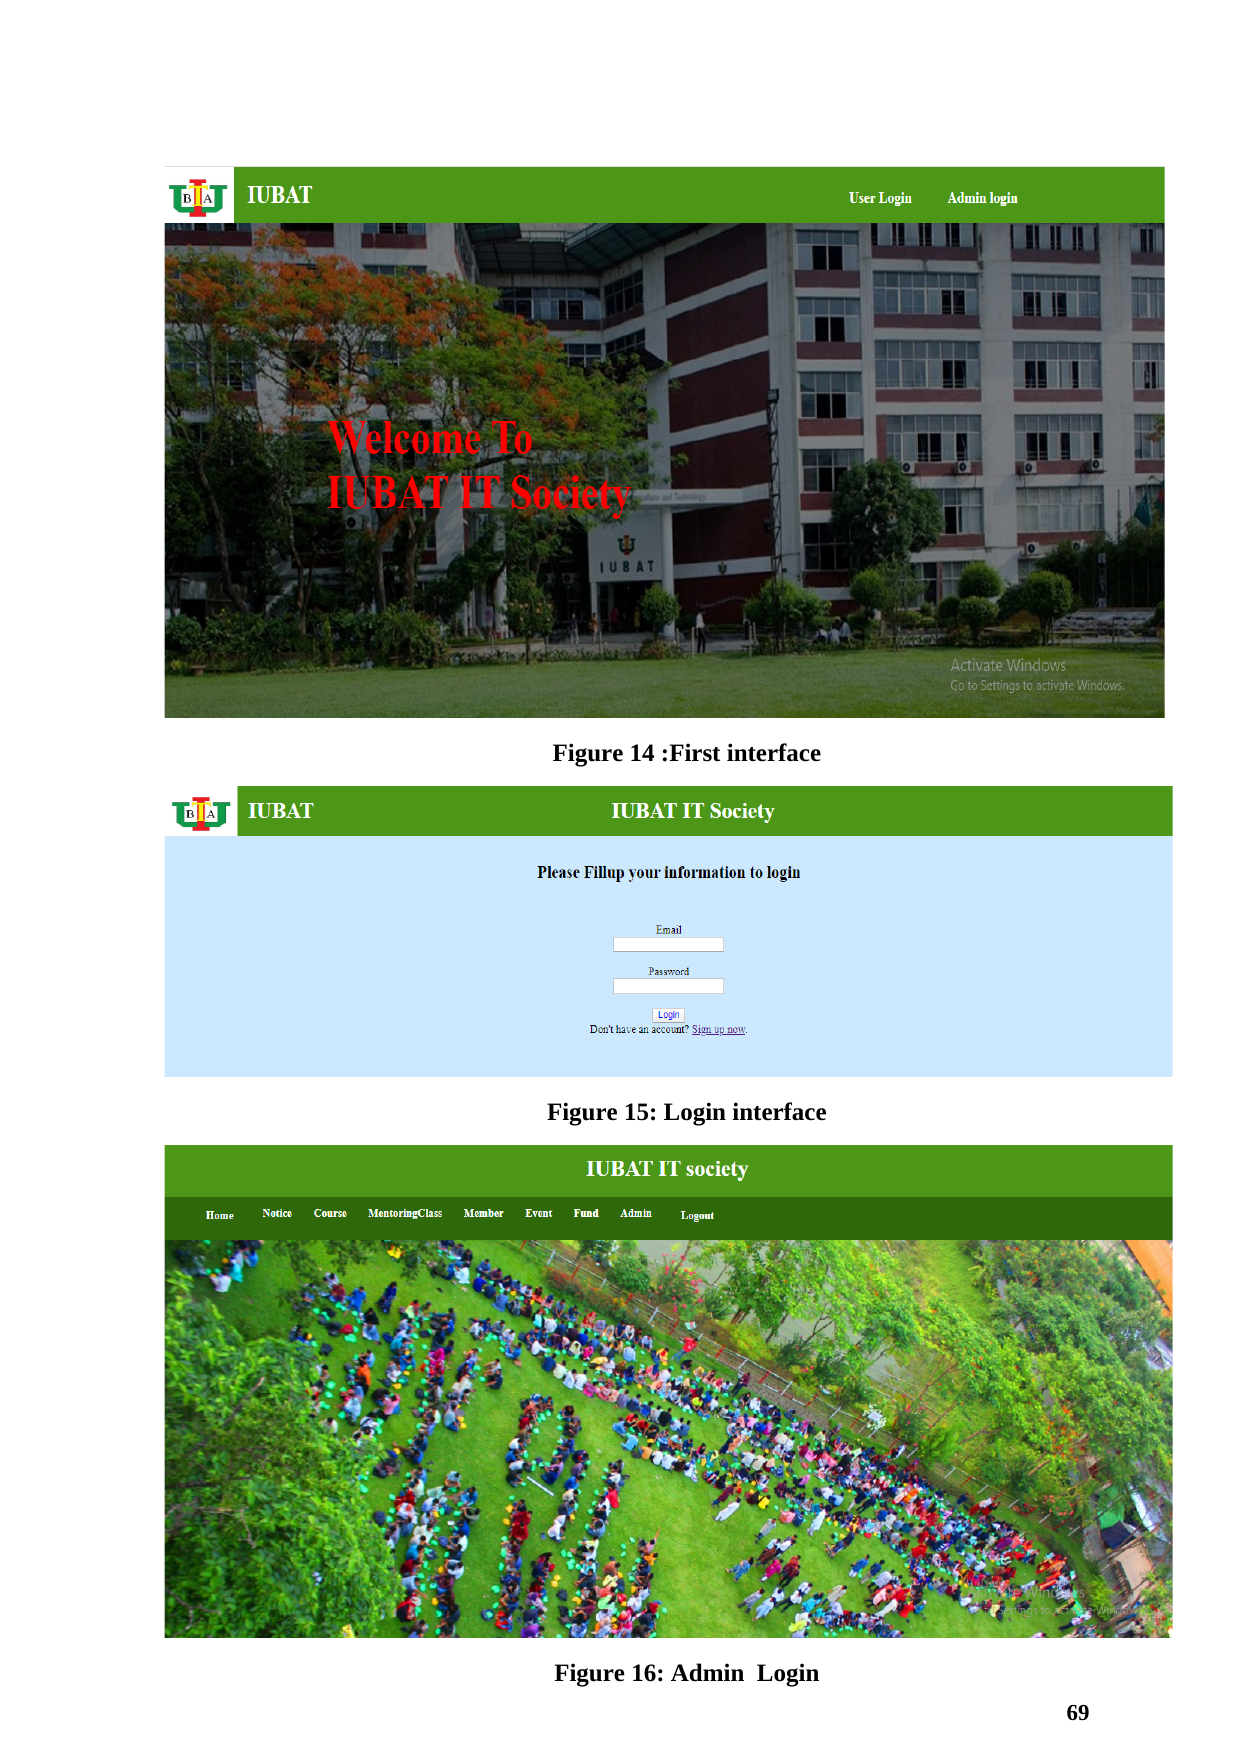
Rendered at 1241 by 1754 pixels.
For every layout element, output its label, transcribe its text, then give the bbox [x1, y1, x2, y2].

subtitle Figure 14 :First interface [127, 738, 1209, 766]
subtitle Figure 15: Login interface [127, 1097, 1209, 1126]
picture [164, 786, 1173, 1077]
picture [164, 1145, 1173, 1638]
picture [164, 164, 1165, 718]
subtitle Figure 16: Admin Login [127, 1658, 1209, 1687]
